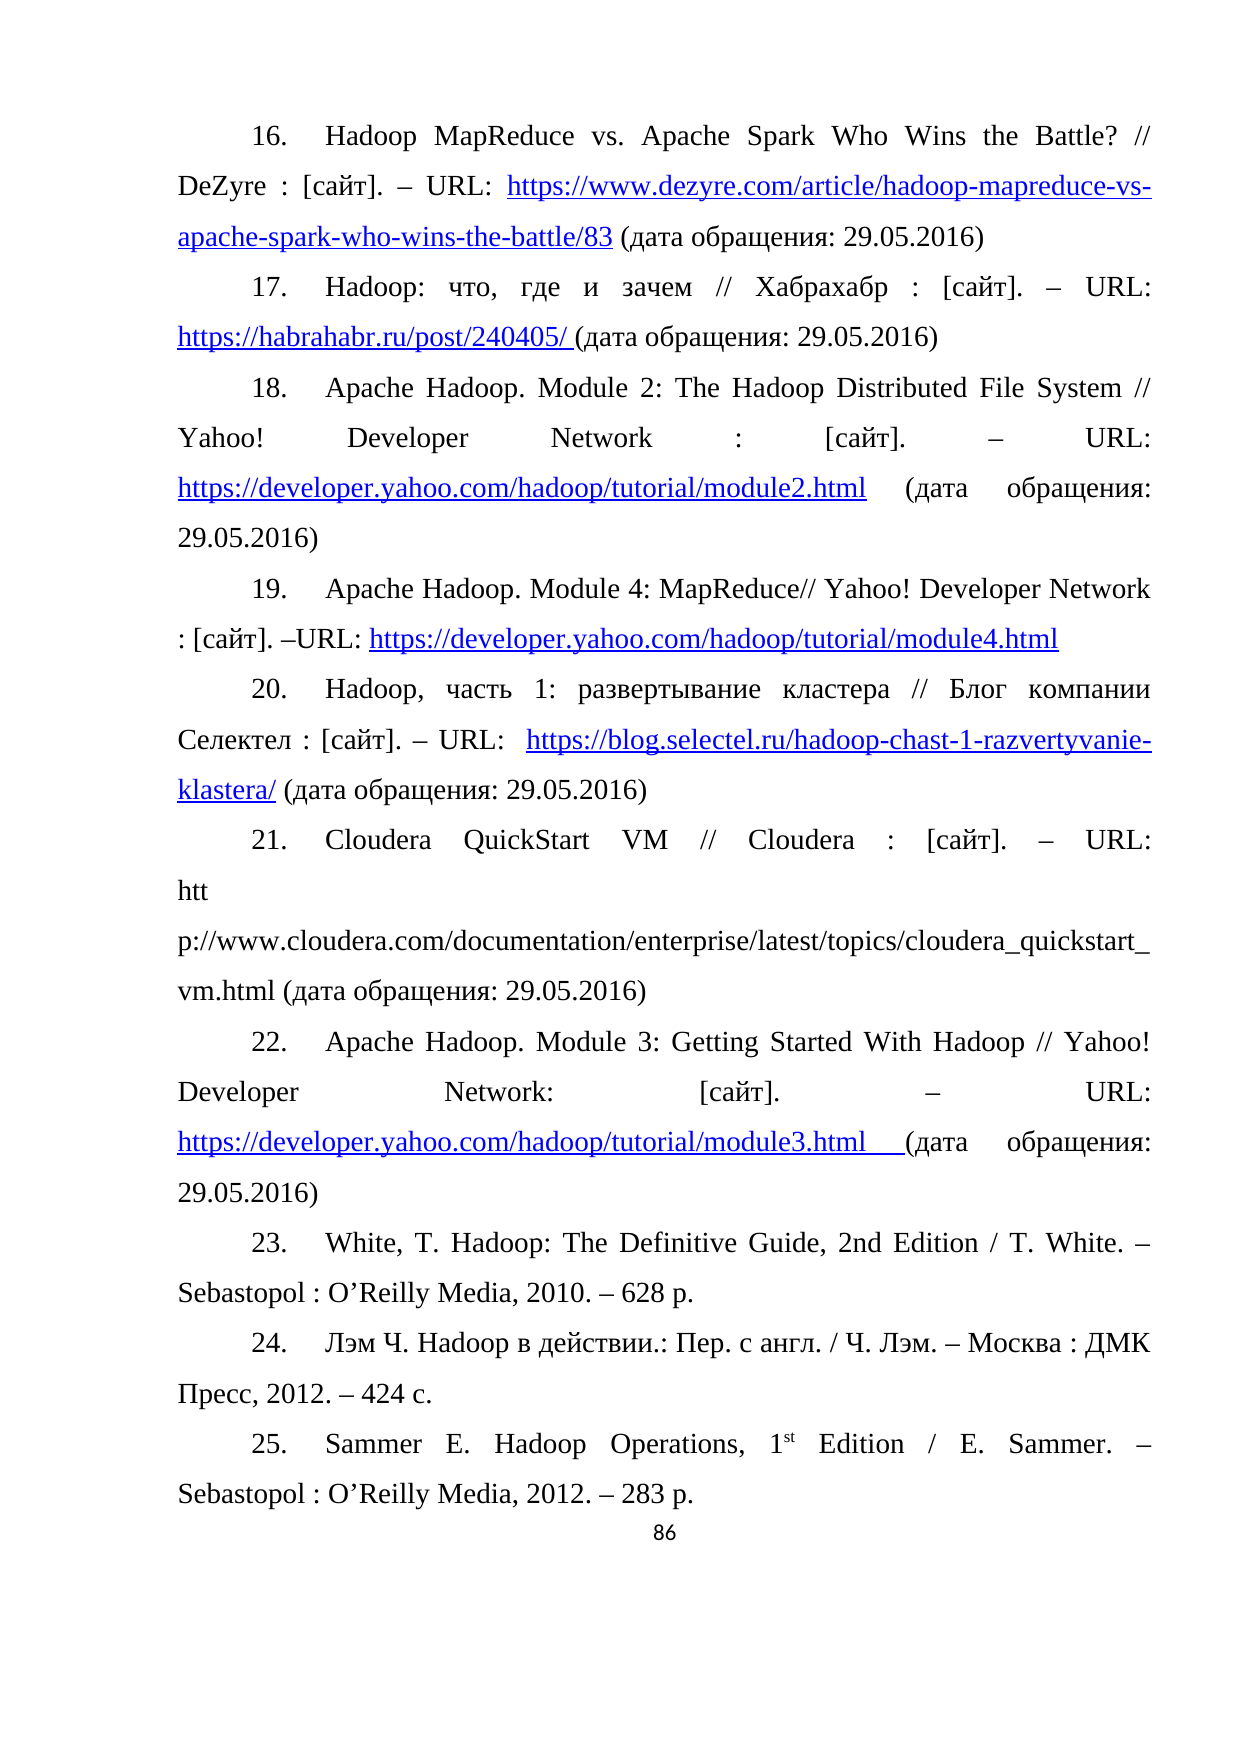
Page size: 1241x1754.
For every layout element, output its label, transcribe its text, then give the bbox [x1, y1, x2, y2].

list White, T. Hadoop: The Definitive Guide, 2nd Edition / T. White. – Sebastopol : O’Reilly Media, 2010. – 628 p. [177, 1225, 1152, 1309]
list Лэм Ч. Hadoop в действии.: Пер. с англ. / Ч. Лэм. – Москва : ДМК Пресс, 2012. – 424 с. [177, 1326, 1152, 1409]
list Apache Hadoop. Module 3: Getting Started With Hadoop // Yahoo! Developer Network: [сайт]. – URL: https://developer.yahoo.com/hadoop/tutorial/module3.html (дата обращения: 29.05.2016) [177, 1024, 1152, 1208]
list Sammer E. Hadoop Operations, 1st Edition / E. Sammer. – Sebastopol : O’Reilly Media, 2012. – 283 p. [177, 1426, 1152, 1510]
list Apache Hadoop. Module 2: The Hadoop Distributed File System // Yahoo! Developer Network : [сайт]. – URL: https://developer.yahoo.com/hadoop/tutorial/module2.html (дата обращения: 29.05.2016) [177, 370, 1152, 554]
list Apache Hadoop. Module 4: MapReduce// Yahoo! Developer Network : [сайт]. –URL: https://developer.yahoo.com/hadoop/tutorial/module4.html [177, 571, 1152, 655]
list Cloudera QuickStart VM // Cloudera : [сайт]. – URL: http://www.cloudera.com/documentation/enterprise/latest/topics/cloudera_quickstart_vm.html (дата обращения: 29.05.2016) [177, 822, 1152, 1007]
list Hadoop: что, где и зачем // Хабрахабр : [сайт]. – URL: https://habrahabr.ru/post/240405/ (дата обращения: 29.05.2016) [177, 269, 1152, 353]
list Hadoop, часть 1: развертывание кластера // Блог компании Селектел : [сайт]. – URL: https://blog.selectel.ru/hadoop-chast-1-razvertyvanie-klastera/ (дата обращения: 29.05.2016) [177, 672, 1152, 806]
list Hadoop MapReduce vs. Apache Spark Who Wins the Battle? // DeZyre : [сайт]. – URL: https://www.dezyre.com/article/hadoop-mapreduce-vs-apache-spark-who-wins-the-battle/83 (дата обращения: 29.05.2016) [177, 118, 1152, 252]
